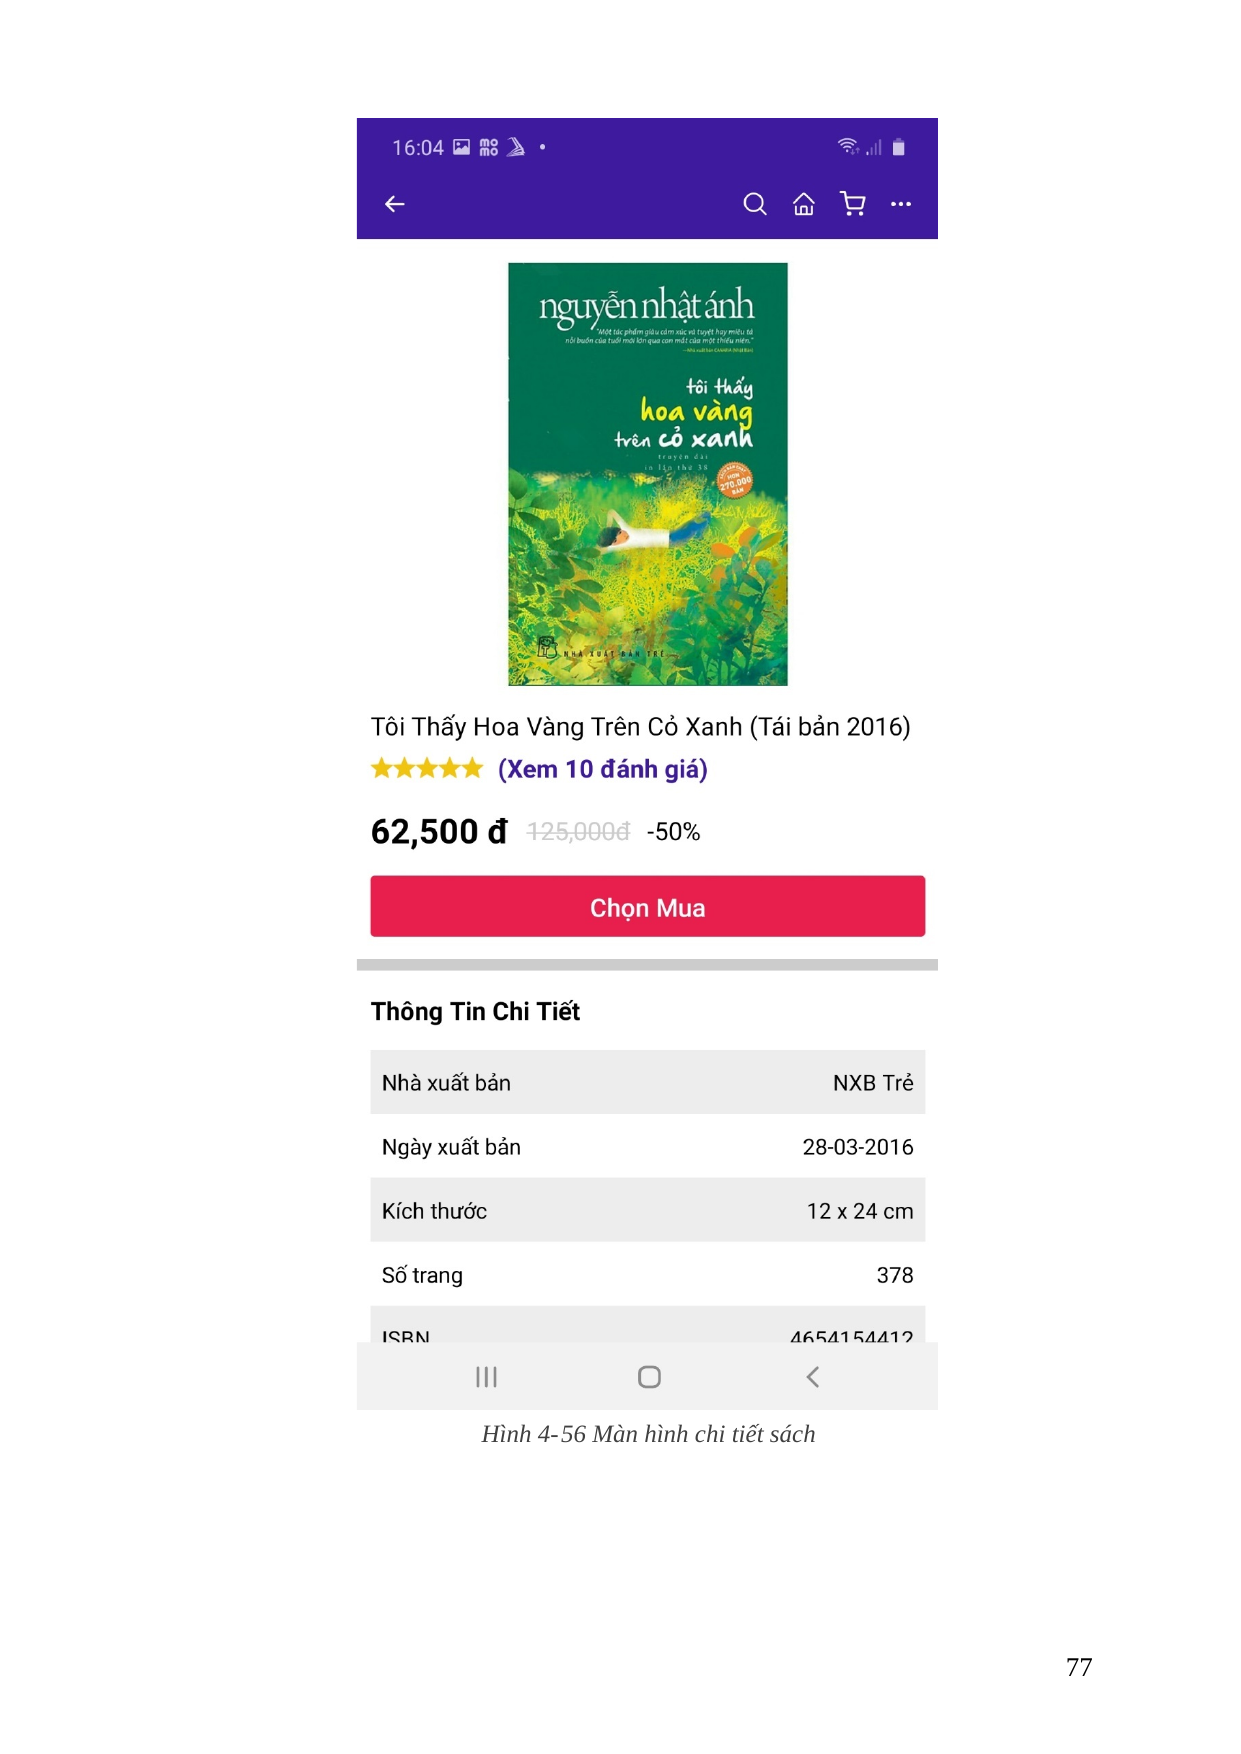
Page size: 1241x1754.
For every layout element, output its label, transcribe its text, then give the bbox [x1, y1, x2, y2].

picture [356, 118, 938, 1410]
